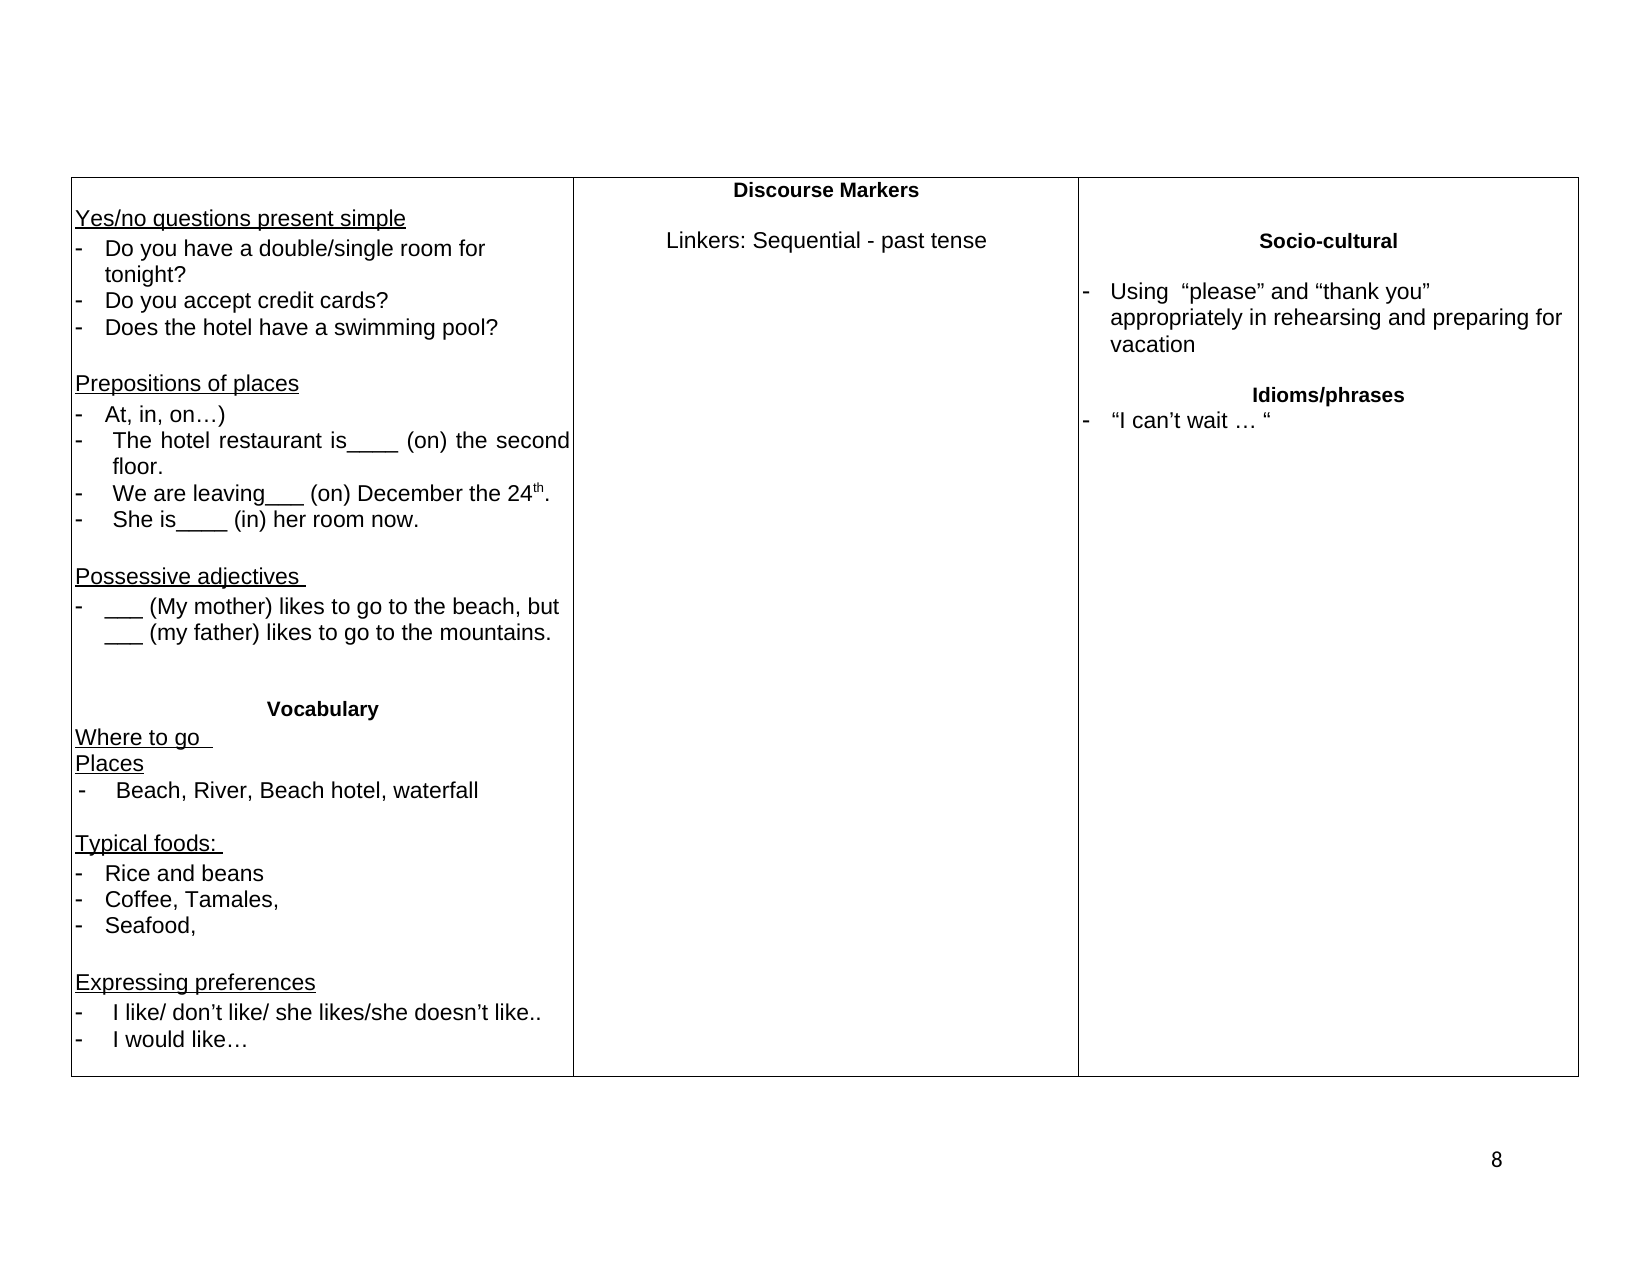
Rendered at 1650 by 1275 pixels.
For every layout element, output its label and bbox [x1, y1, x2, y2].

table_cell [1079, 178, 1578, 1076]
table_cell [574, 178, 1078, 1076]
table_cell [72, 178, 573, 1076]
